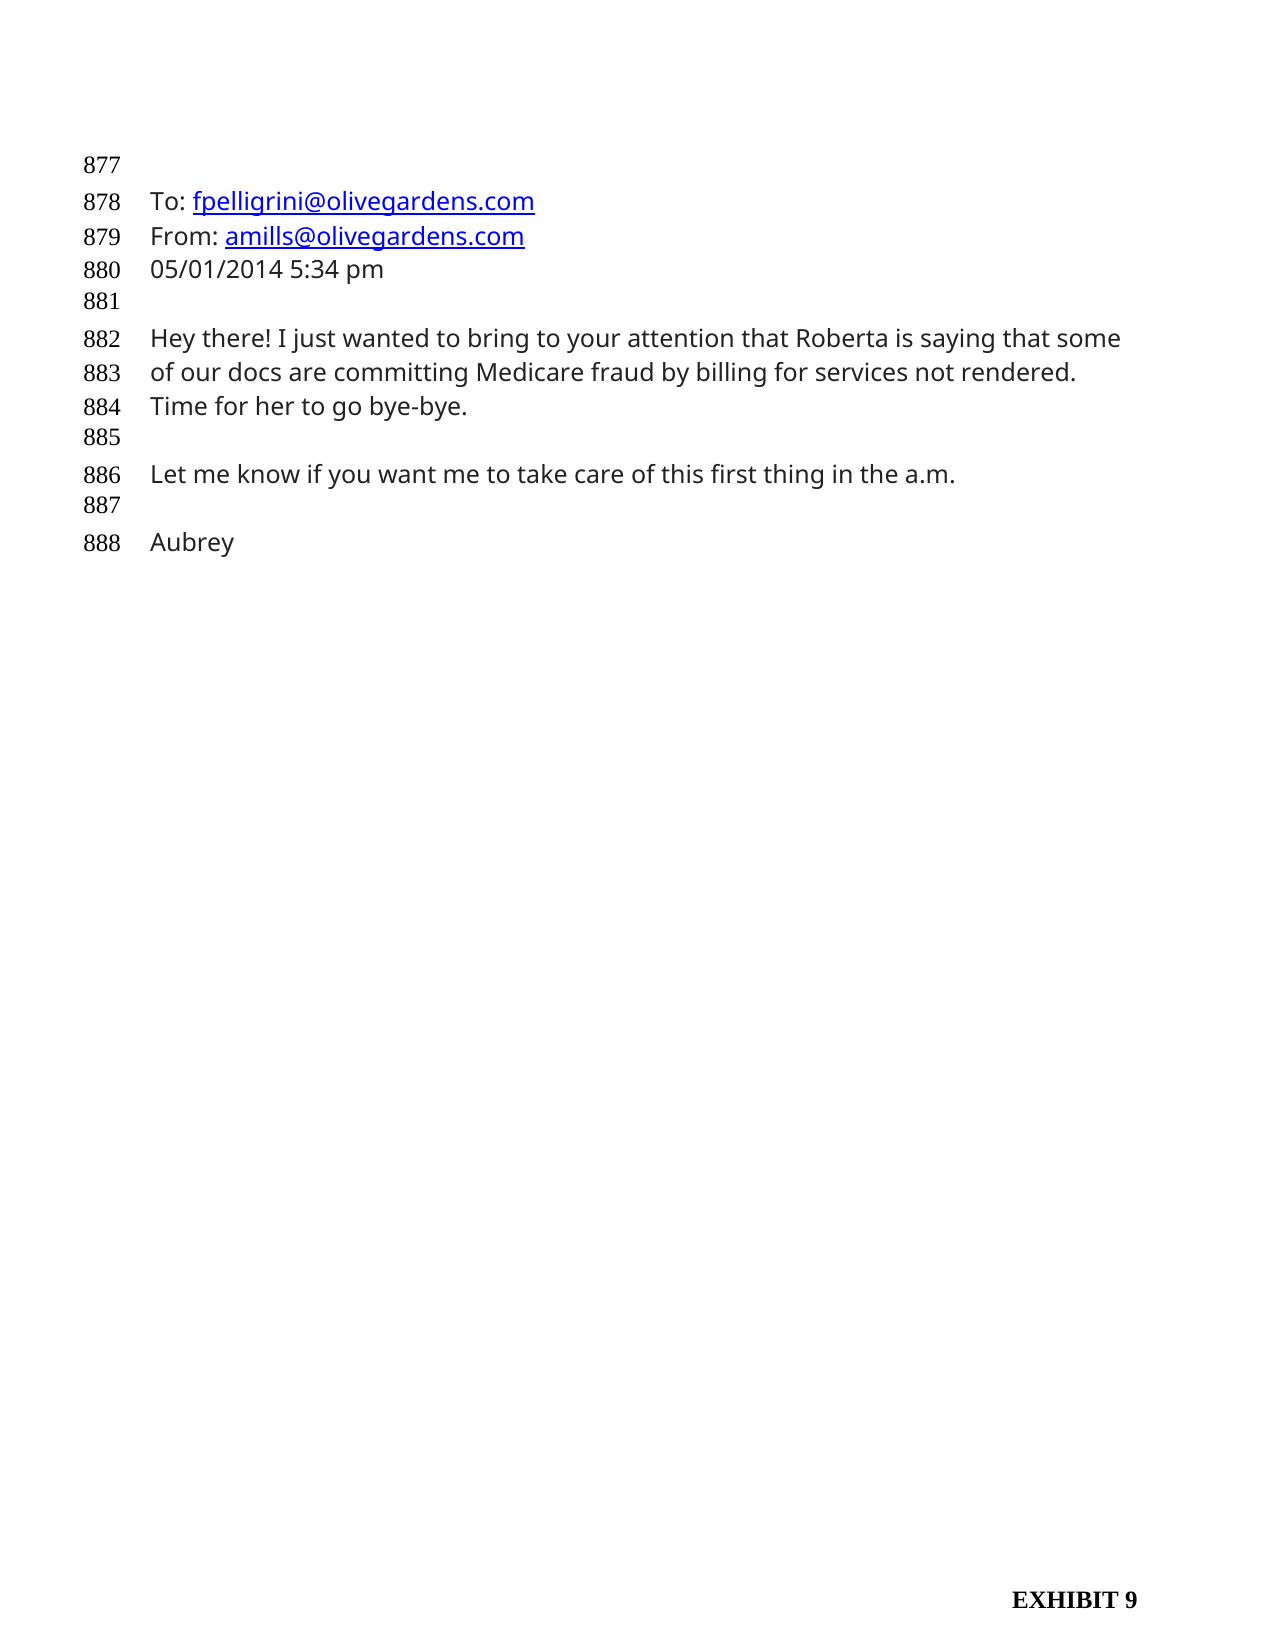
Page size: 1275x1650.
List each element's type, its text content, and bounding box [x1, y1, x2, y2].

text To: fpelligrini@olivegardens.com [150, 184, 1125, 218]
text Let me know if you want me to take care of this first thing in the a.m. [150, 457, 1125, 491]
text Aubrey [150, 525, 1125, 559]
text Hey there! I just wanted to bring to your attention that Roberta is saying that some of our docs are committing Medicare fraud by billing for services not rendered. Time for her to go bye-bye. [150, 320, 1125, 422]
text 05/01/2014 5:34 pm [150, 252, 1125, 286]
text From: amills@olivegardens.com [150, 218, 1125, 252]
